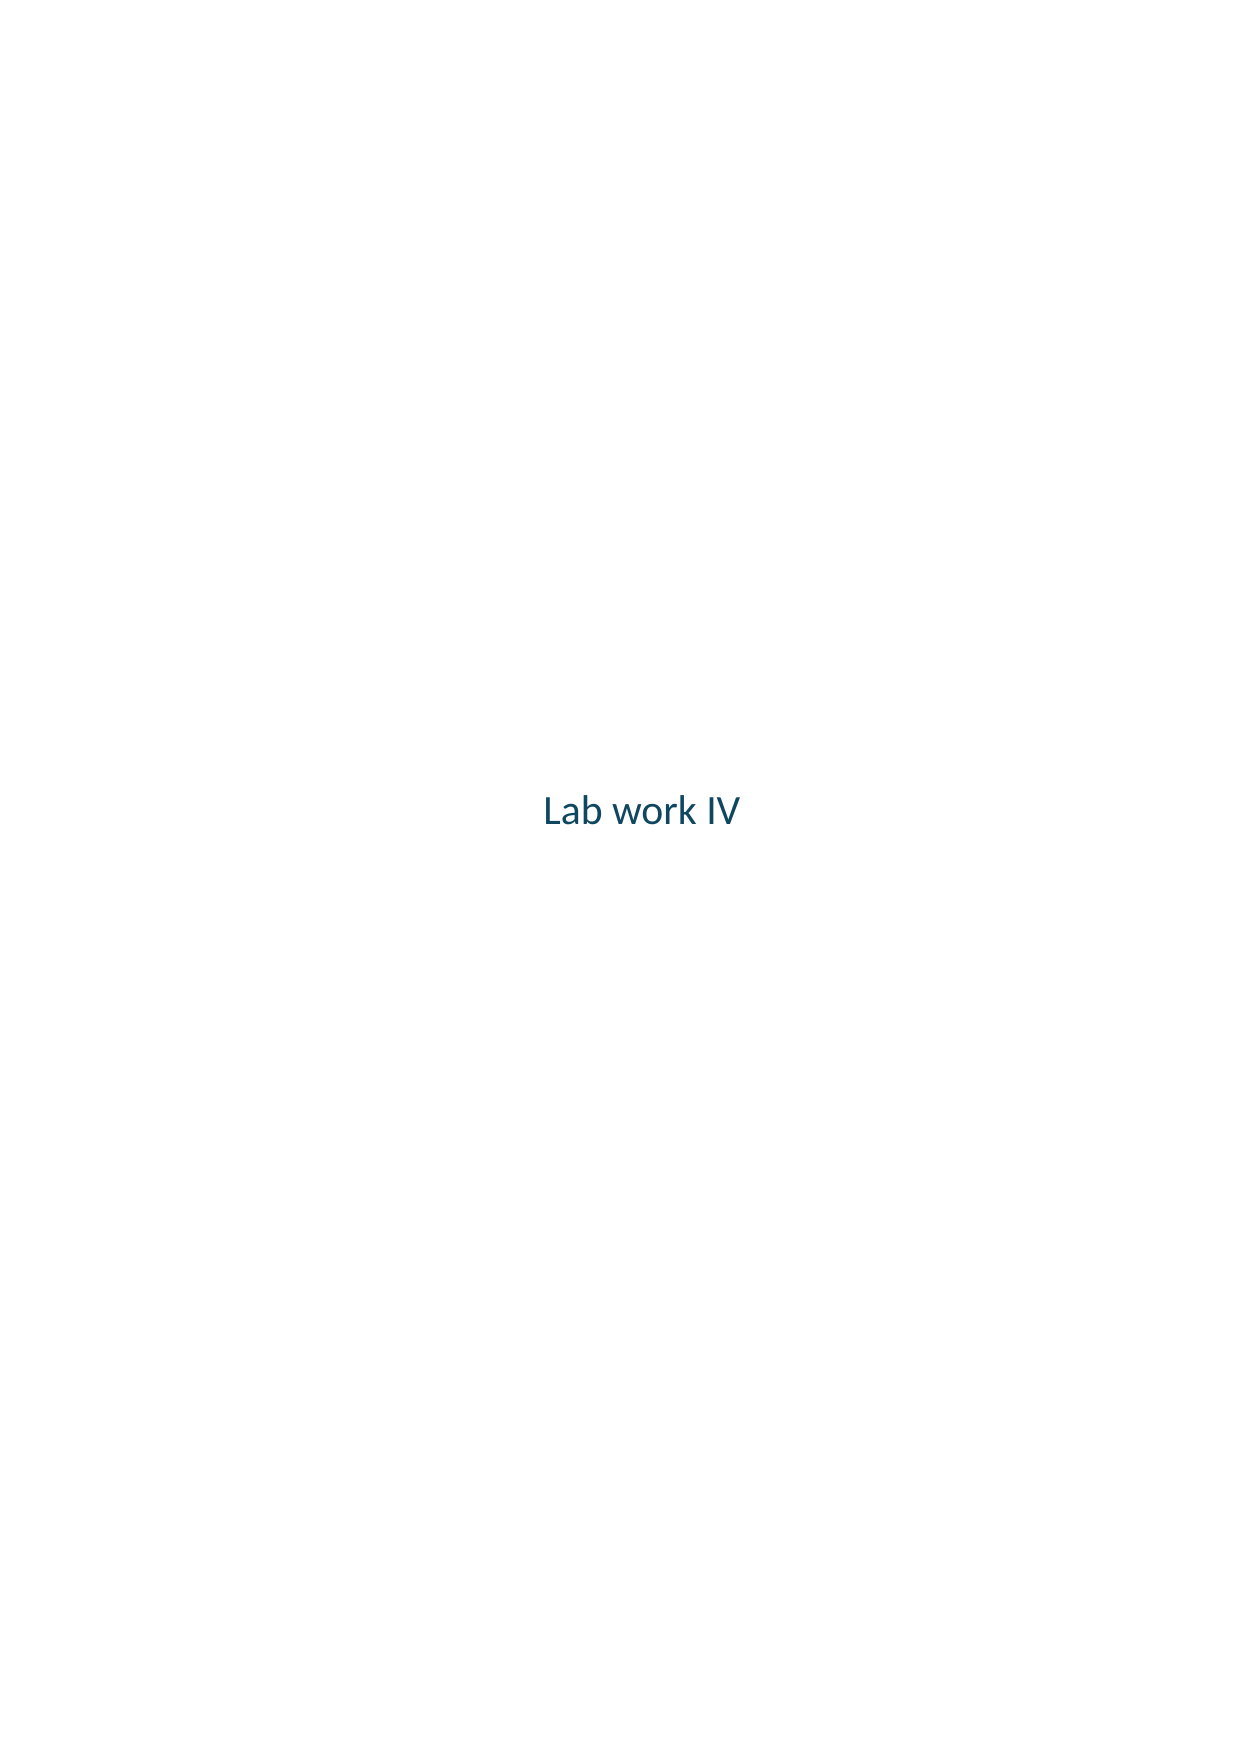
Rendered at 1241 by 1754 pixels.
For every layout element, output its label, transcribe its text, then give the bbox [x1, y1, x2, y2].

subtitle Lab work IV [118, 784, 1165, 835]
